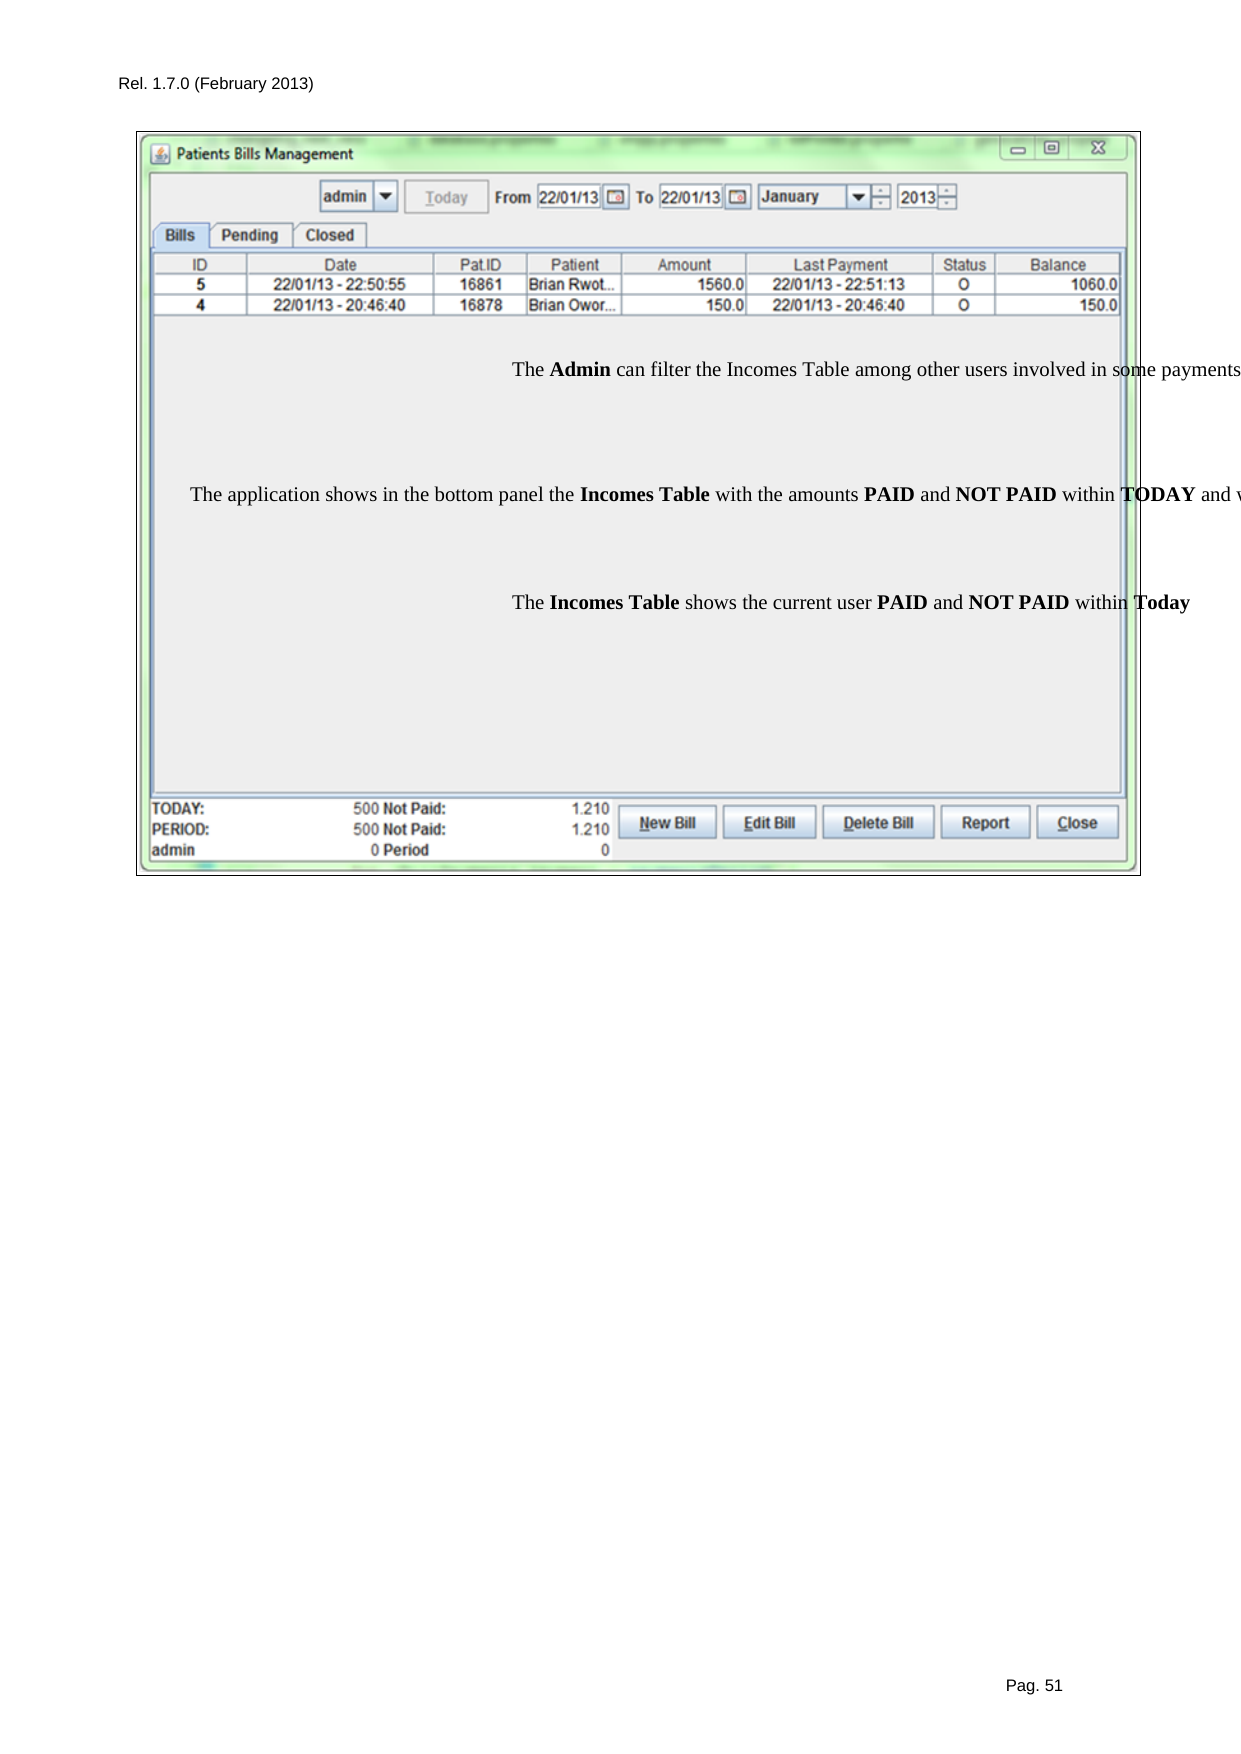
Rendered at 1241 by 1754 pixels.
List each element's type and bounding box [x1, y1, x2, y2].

picture [137, 132, 1140, 875]
